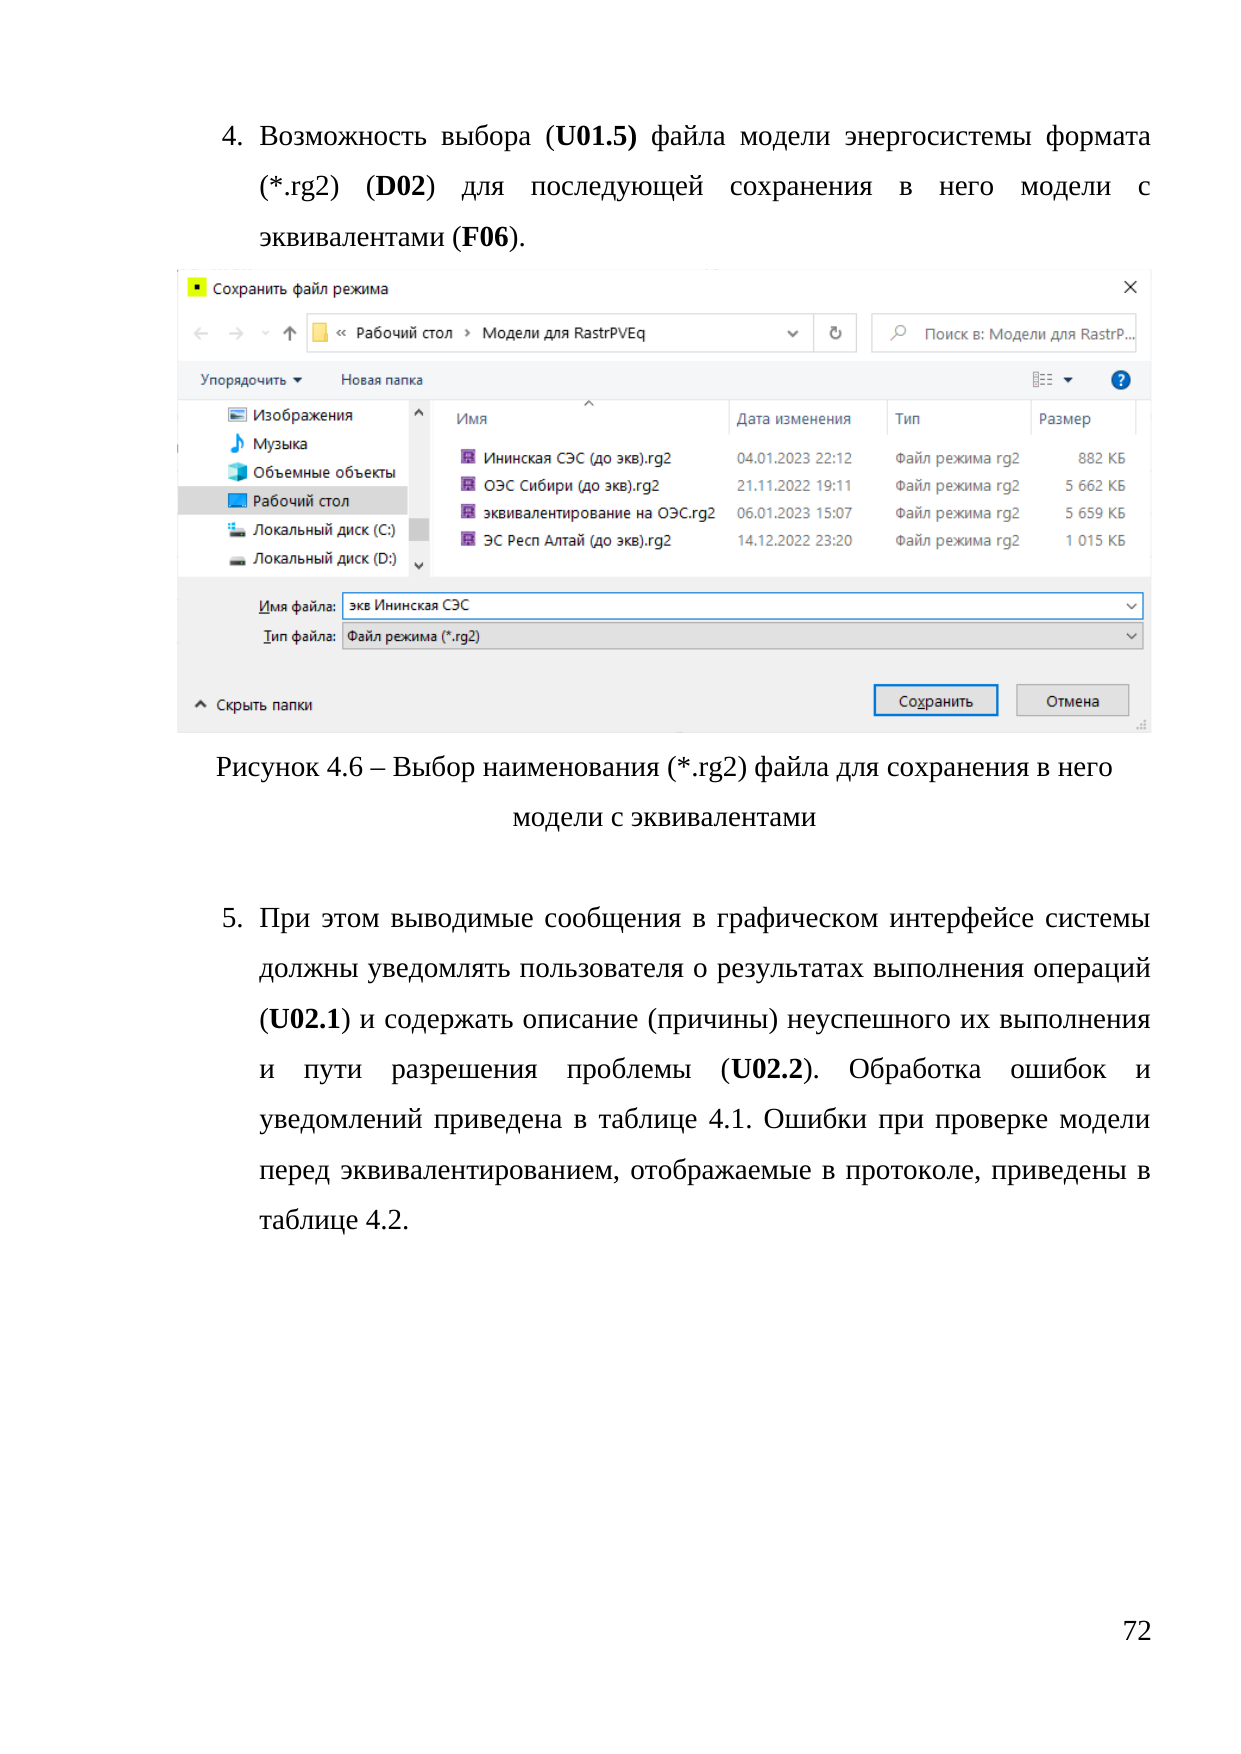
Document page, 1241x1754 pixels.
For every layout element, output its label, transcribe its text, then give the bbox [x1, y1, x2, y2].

text Рисунок 4.6 – Выбор наименования (*.rg2) файла для сохранения в него модели с эквивалентами [177, 749, 1152, 833]
list Возможность выбора (U01.5) файла модели энергосистемы формата (*.rg2) (D02) для последующей сохранения в него модели с эквивалентами (F06). [222, 118, 1152, 252]
list При этом выводимые сообщения в графическом интерфейсе системы должны уведомлять пользователя о результатах выполнения операций (U02.1) и содержать описание (причины) неуспешного их выполнения и пути разрешения проблемы (U02.2). Обработка ошибок и уведомлений приведена в таблице 4.1. Ошибки при проверке модели перед эквивалентированием, отображаемые в протоколе, приведены в таблице 4.2. [222, 900, 1152, 1236]
picture [177, 269, 1152, 733]
